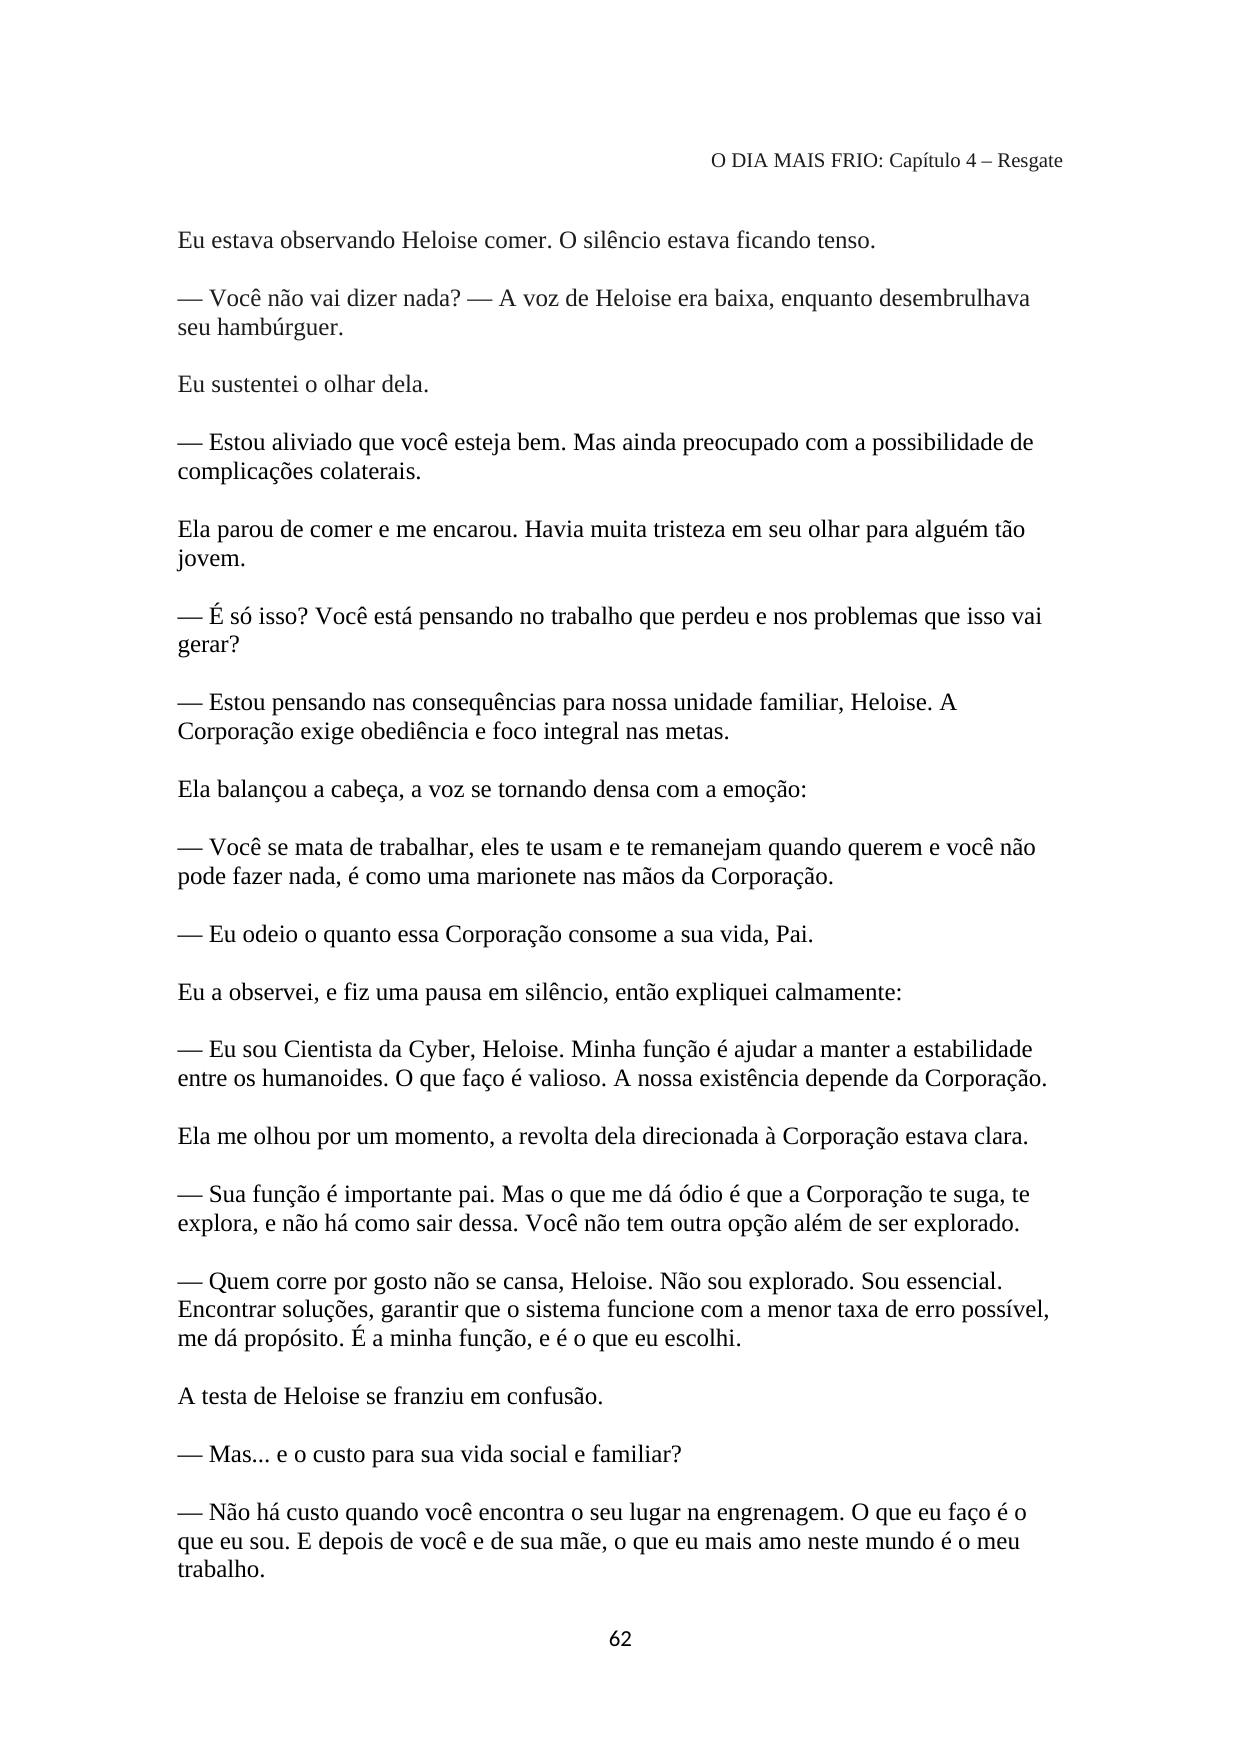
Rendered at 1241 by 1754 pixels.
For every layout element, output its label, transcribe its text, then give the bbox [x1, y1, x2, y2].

text — É só isso? Você está pensando no trabalho que perdeu e nos problemas que isso vai gerar? [177, 601, 1063, 658]
text A testa de Heloise se franziu em confusão. [177, 1381, 1063, 1410]
text Eu estava observando Heloise comer. O silêncio estava ficando tenso. [177, 225, 1063, 254]
text — Você não vai dizer nada? — A voz de Heloise era baixa, enquanto desembrulhava seu hambúrguer. [177, 283, 1063, 340]
text — Não há custo quando você encontra o seu lugar na engrenagem. O que eu faço é o que eu sou. E depois de você e de sua mãe, o que eu mais amo neste mundo é o meu trabalho. [177, 1497, 1063, 1583]
text Ela me olhou por um momento, a revolta dela direcionada à Corporação estava clara. [177, 1121, 1063, 1150]
text Ela parou de comer e me encarou. Havia muita tristeza em seu olhar para alguém tão jovem. [177, 514, 1063, 572]
text Ela balançou a cabeça, a voz se tornando densa com a emoção: [177, 774, 1063, 803]
text — Estou aliviado que você esteja bem. Mas ainda preocupado com a possibilidade de complicações colaterais. [177, 427, 1063, 485]
text — Mas... e o custo para sua vida social e familiar? [177, 1439, 1063, 1468]
text — Quem corre por gosto não se cansa, Heloise. Não sou explorado. Sou essencial. Encontrar soluções, garantir que o sistema funcione com a menor taxa de erro possível, me dá propósito. É a minha função, e é o que eu escolhi. [177, 1266, 1063, 1352]
text — Sua função é importante pai. Mas o que me dá ódio é que a Corporação te suga, te explora, e não há como sair dessa. Você não tem outra opção além de ser explorado. [177, 1179, 1063, 1237]
text — Eu odeio o quanto essa Corporação consome a sua vida, Pai. [177, 919, 1063, 947]
text O DIA MAIS FRIO: Capítulo 4 – Resgate [177, 148, 1063, 172]
text Eu a observei, e fiz uma pausa em silêncio, então expliquei calmamente: [177, 977, 1063, 1005]
text — Estou pensando nas consequências para nossa unidade familiar, Heloise. A Corporação exige obediência e foco integral nas metas. [177, 687, 1063, 745]
text — Você se mata de trabalhar, eles te usam e te remanejam quando querem e você não pode fazer nada, é como uma marionete nas mãos da Corporação. [177, 832, 1063, 889]
text — Eu sou Cientista da Cyber, Heloise. Minha função é ajudar a manter a estabilidade entre os humanoides. O que faço é valioso. A nossa existência depende da Corporação. [177, 1034, 1063, 1092]
text Eu sustentei o olhar dela. [177, 369, 1063, 398]
